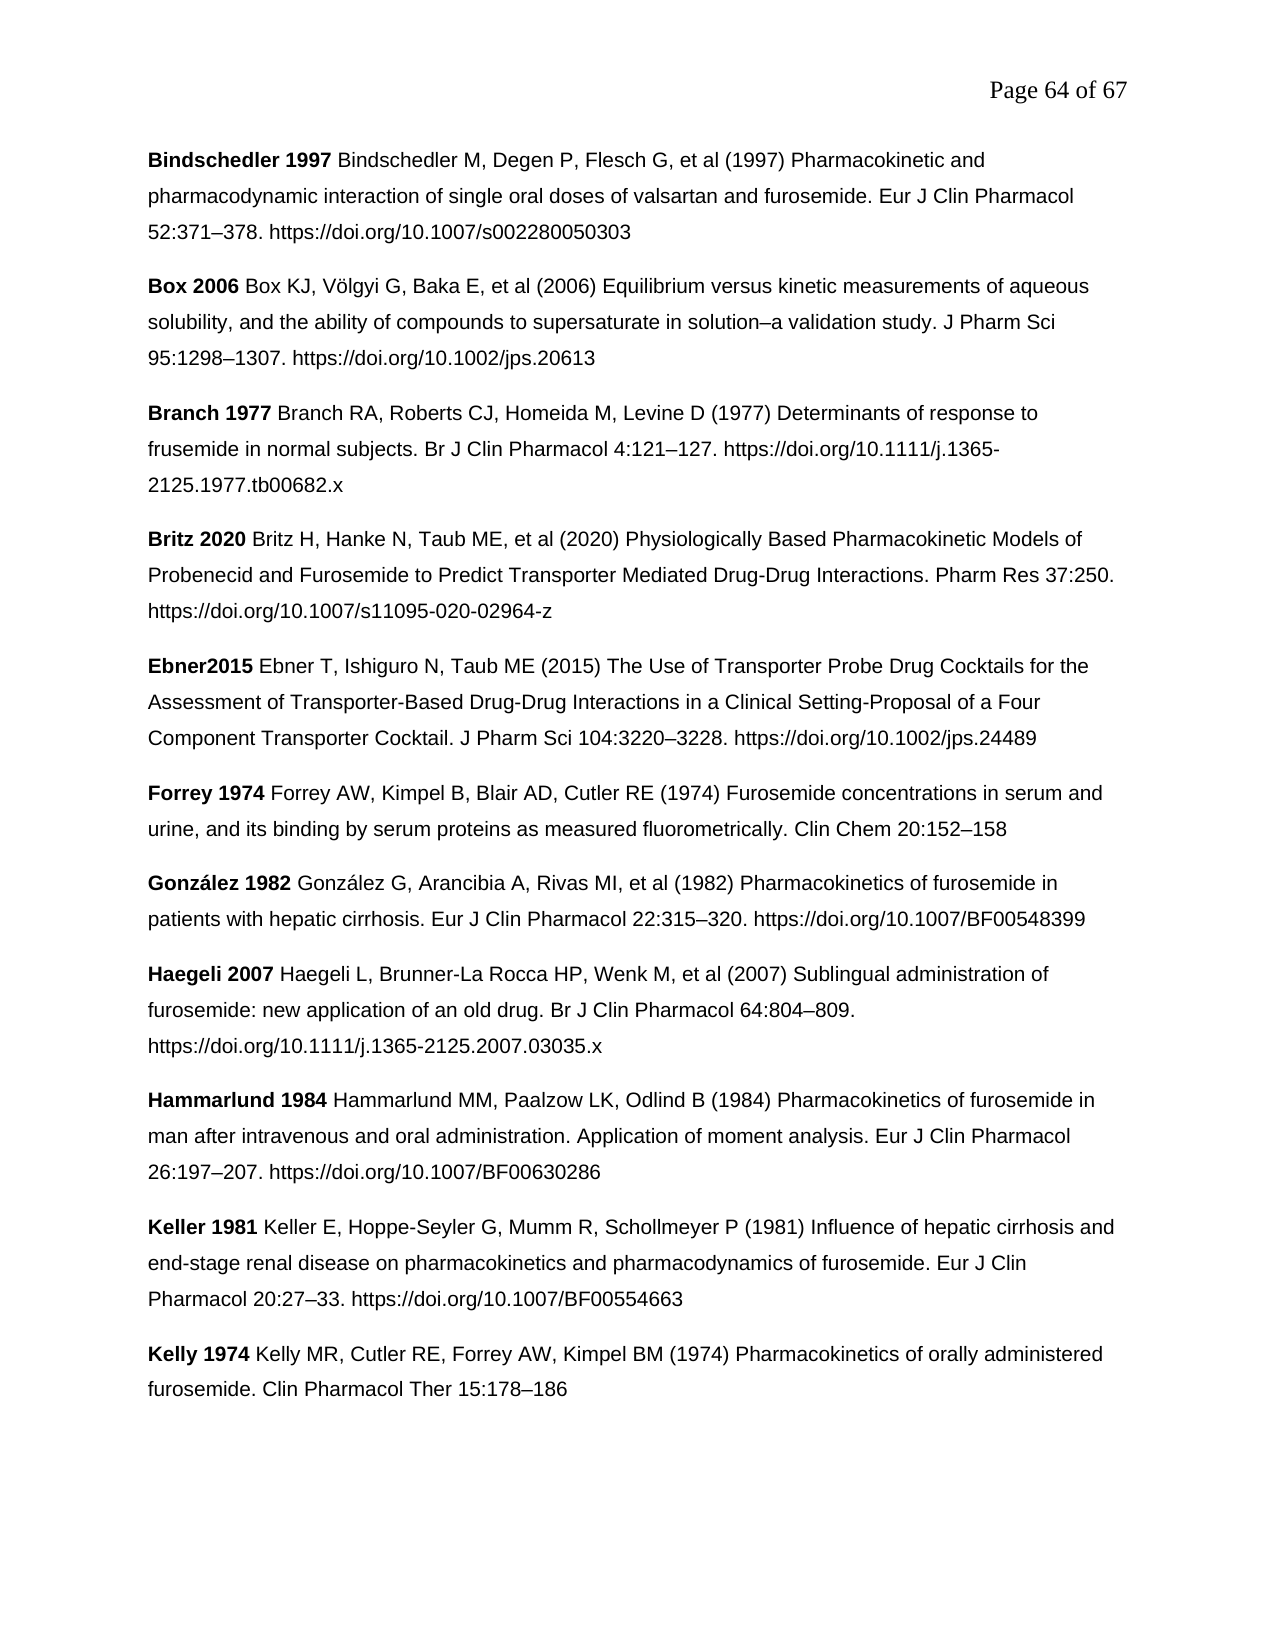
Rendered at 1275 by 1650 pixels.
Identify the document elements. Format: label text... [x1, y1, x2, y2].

text Bindschedler 1997 Bindschedler M, Degen P, Flesch G, et al (1997) Pharmacokinetic and pharmacodynamic interaction of single oral doses of valsartan and furosemide. Eur J Clin Pharmacol 52:371–378. https://doi.org/10.1007/s002280050303 [148, 148, 1127, 243]
text Branch 1977 Branch RA, Roberts CJ, Homeida M, Levine D (1977) Determinants of response to frusemide in normal subjects. Br J Clin Pharmacol 4:121–127. https://doi.org/10.1111/j.1365-2125.1977.tb00682.x [148, 401, 1127, 497]
text Hammarlund 1984 Hammarlund MM, Paalzow LK, Odlind B (1984) Pharmacokinetics of furosemide in man after intravenous and oral administration. Application of moment analysis. Eur J Clin Pharmacol 26:197–207. https://doi.org/10.1007/BF00630286 [148, 1088, 1127, 1184]
text González 1982 González G, Arancibia A, Rivas MI, et al (1982) Pharmacokinetics of furosemide in patients with hepatic cirrhosis. Eur J Clin Pharmacol 22:315–320. https://doi.org/10.1007/BF00548399 [148, 871, 1127, 931]
text Kelly 1974 Kelly MR, Cutler RE, Forrey AW, Kimpel BM (1974) Pharmacokinetics of orally administered furosemide. Clin Pharmacol Ther 15:178–186 [148, 1341, 1127, 1401]
text Keller 1981 Keller E, Hoppe-Seyler G, Mumm R, Schollmeyer P (1981) Influence of hepatic cirrhosis and end-stage renal disease on pharmacokinetics and pharmacodynamics of furosemide. Eur J Clin Pharmacol 20:27–33. https://doi.org/10.1007/BF00554663 [148, 1215, 1127, 1311]
text Ebner2015 Ebner T, Ishiguro N, Taub ME (2015) The Use of Transporter Probe Drug Cocktails for the Assessment of Transporter-Based Drug-Drug Interactions in a Clinical Setting-Proposal of a Four Component Transporter Cocktail. J Pharm Sci 104:3220–3228. https://doi.org/10.1002/jps.24489 [148, 654, 1127, 750]
text Haegeli 2007 Haegeli L, Brunner-La Rocca HP, Wenk M, et al (2007) Sublingual administration of furosemide: new application of an old drug. Br J Clin Pharmacol 64:804–809. https://doi.org/10.1111/j.1365-2125.2007.03035.x [148, 962, 1127, 1057]
text Forrey 1974 Forrey AW, Kimpel B, Blair AD, Cutler RE (1974) Furosemide concentrations in serum and urine, and its binding by serum proteins as measured fluorometrically. Clin Chem 20:152–158 [148, 780, 1127, 840]
text Box 2006 Box KJ, Völgyi G, Baka E, et al (2006) Equilibrium versus kinetic measurements of aqueous solubility, and the ability of compounds to supersaturate in solution–a validation study. J Pharm Sci 95:1298–1307. https://doi.org/10.1002/jps.20613 [148, 274, 1127, 370]
text Britz 2020 Britz H, Hanke N, Taub ME, et al (2020) Physiologically Based Pharmacokinetic Models of Probenecid and Furosemide to Predict Transporter Mediated Drug-Drug Interactions. Pharm Res 37:250. https://doi.org/10.1007/s11095-020-02964-z [148, 527, 1127, 623]
